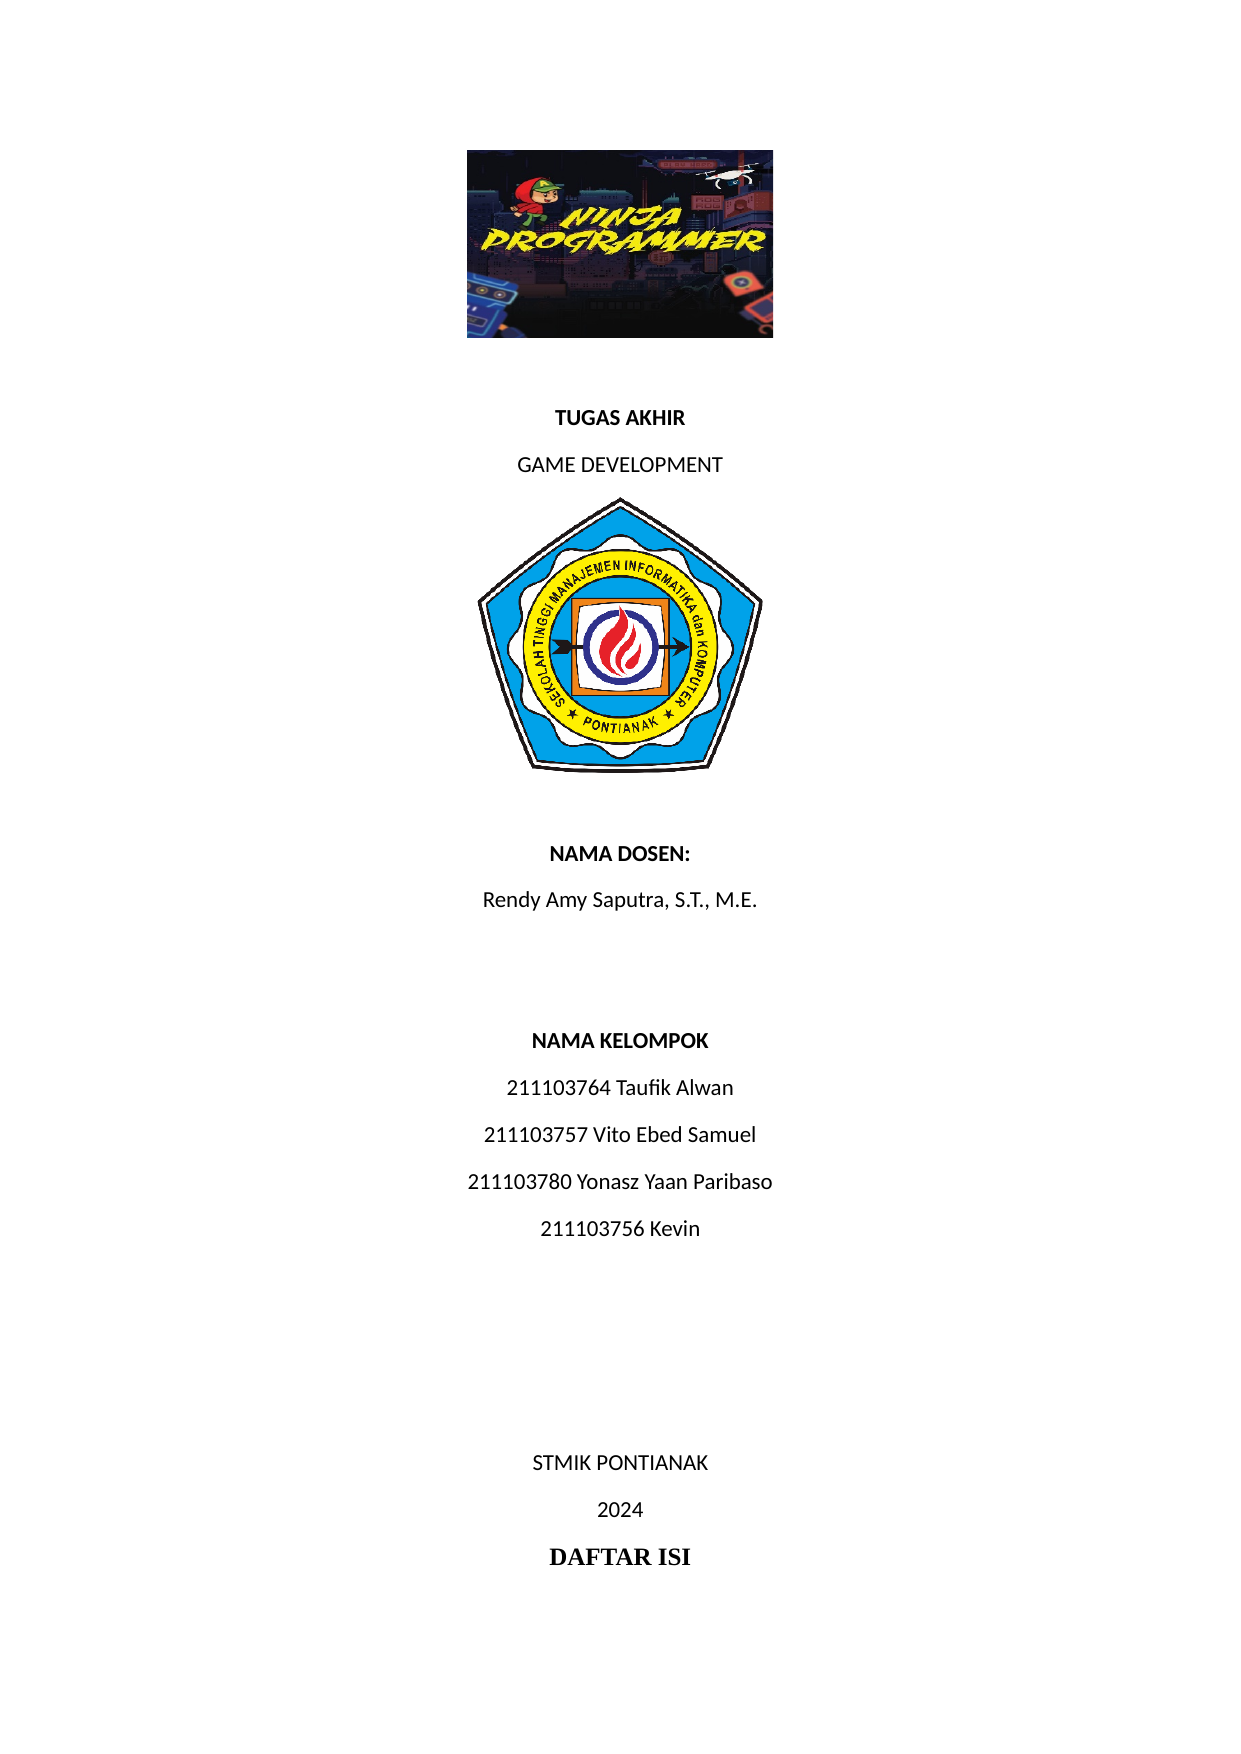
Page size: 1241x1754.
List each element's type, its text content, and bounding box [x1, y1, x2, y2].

text 211103780 Yonasz Yaan Paribaso [150, 1167, 1090, 1195]
picture [477, 497, 763, 773]
picture [467, 150, 774, 338]
text Rendy Amy Saputra, S.T., M.E. [150, 886, 1090, 913]
text NAMA KELOMPOK [150, 1026, 1090, 1054]
text NAMA DOSEN: [150, 839, 1090, 867]
text 211103756 Kevin [150, 1214, 1090, 1242]
text STMIK PONTIANAK [150, 1448, 1090, 1476]
text GAME DEVELOPMENT [150, 450, 1090, 478]
text 211103757 Vito Ebed Samuel [150, 1120, 1090, 1148]
text 211103764 Taufik Alwan [150, 1073, 1090, 1101]
text 2024 [150, 1495, 1090, 1523]
subtitle DAFTAR ISI [150, 1542, 1090, 1571]
text TUGAS AKHIR [150, 403, 1090, 431]
